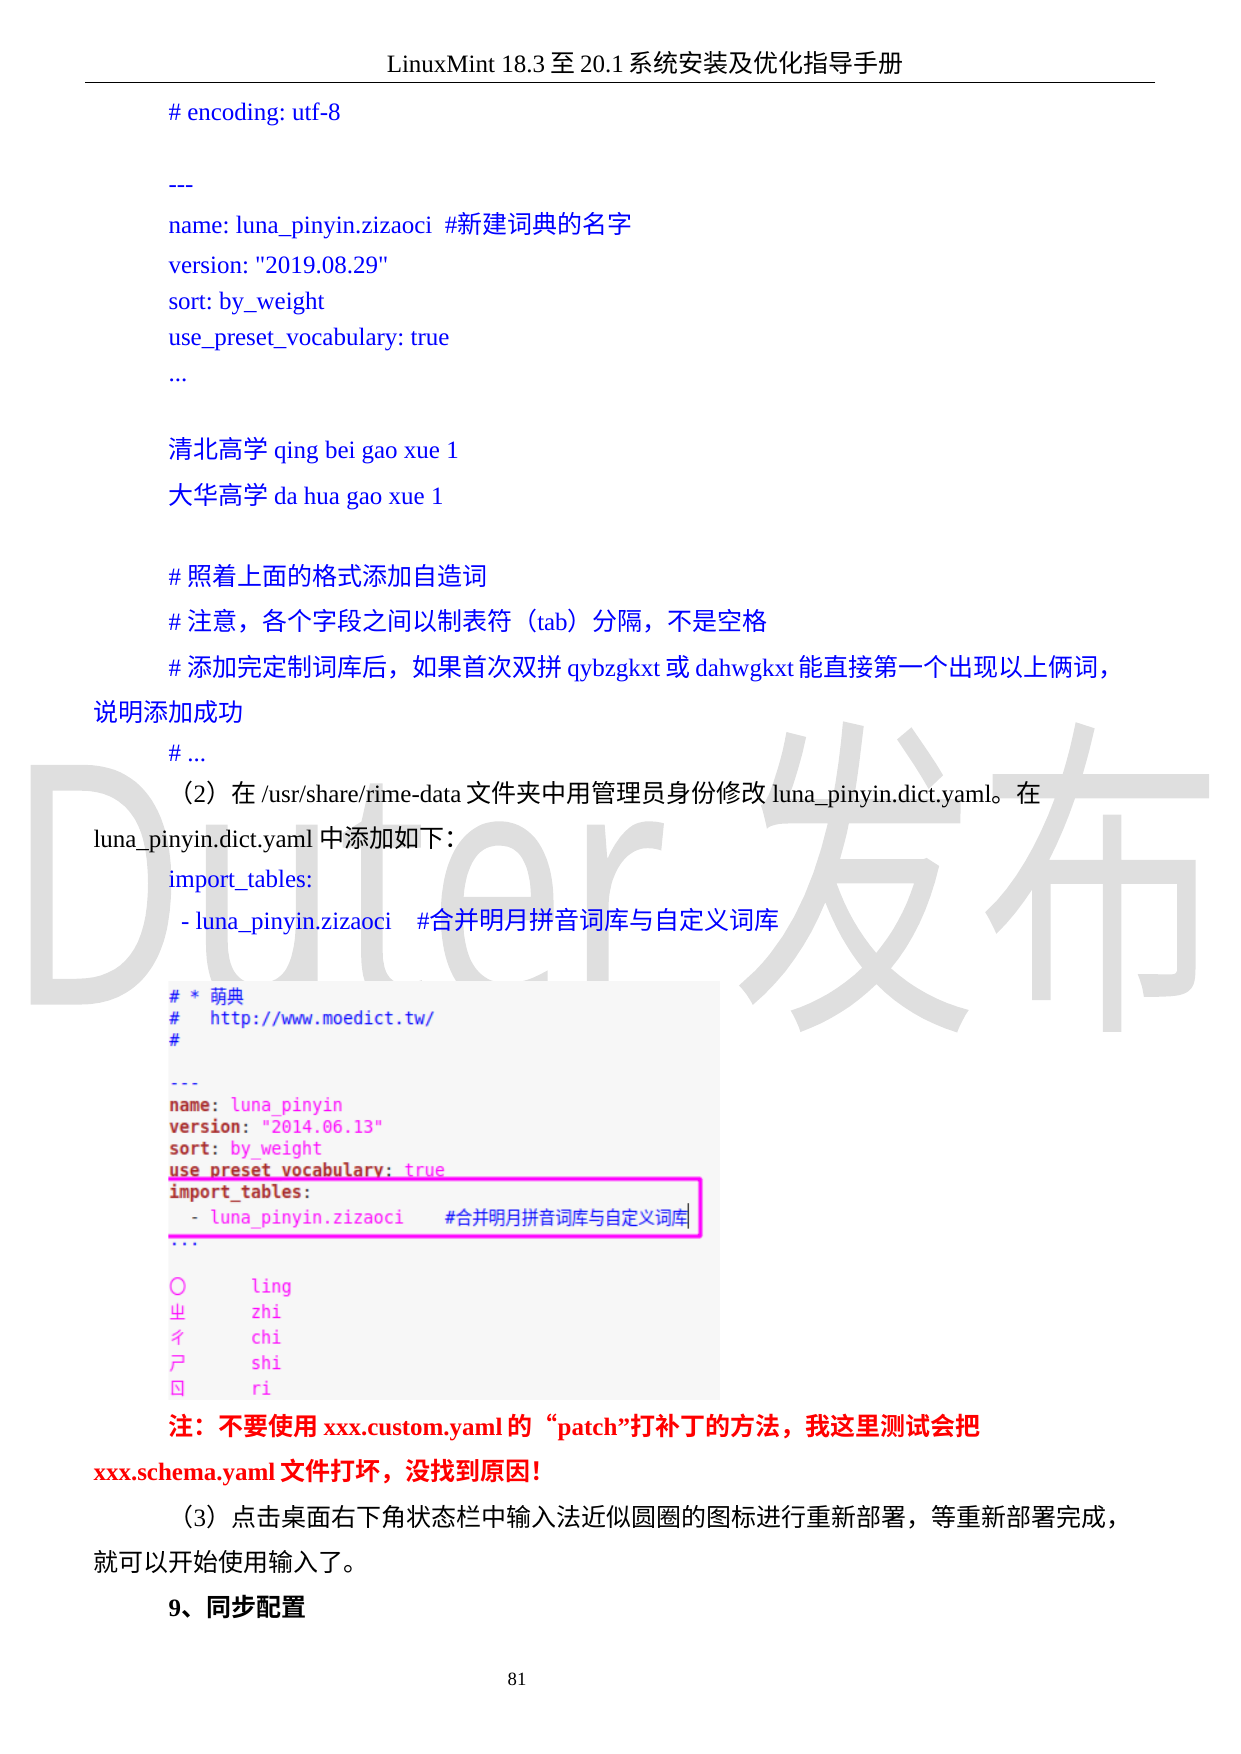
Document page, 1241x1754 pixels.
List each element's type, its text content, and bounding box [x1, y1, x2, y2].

picture [168, 981, 720, 1400]
text # 添加完定制词库后，如果首次双拼qybzgkxt或dahwgkxt能直接第一个出现以上俩词，说明添加成功 [93, 647, 1147, 728]
text # ... [93, 738, 1147, 766]
text # 照着上面的格式添加自造词 [93, 556, 1147, 593]
text name: luna_pinyin.zizaoci #新建词典的名字 [93, 205, 1147, 241]
text version: "2019.08.29" [93, 250, 1147, 279]
text import_tables: [93, 864, 1147, 893]
text （2）在 /usr/share/rime-data文件夹中用管理员身份修改 luna_pinyin.dict.yaml。在 luna_pinyin.dict.yaml 中添加如下： [93, 773, 1147, 855]
text ... [93, 358, 1147, 387]
text # encoding: utf-8 [93, 97, 1147, 126]
text - luna_pinyin.zizaoci #合并明月拼音词库与自定义词库 [93, 900, 1147, 936]
text 大华高学 da hua gao xue 1 [93, 475, 1147, 511]
text sort: by_weight [93, 286, 1147, 315]
text --- [93, 169, 1147, 198]
text 注：不要使用xxx.custom.yaml的“patch”打补丁的方法，我这里测试会把xxx.schema.yaml文件打坏，没找到原因！ [93, 1406, 1147, 1488]
text 9、同步配置 [93, 1588, 1147, 1624]
text # 注意，各个字段之间以制表符（tab）分隔，不是空格 [93, 602, 1147, 638]
text （3）点击桌面右下角状态栏中输入法近似圆圈的图标进行重新部署，等重新部署完成，就可以开始使用输入了。 [93, 1497, 1147, 1579]
text 清北高学 qing bei gao xue 1 [93, 430, 1147, 466]
text use_preset_vocabulary: true [93, 322, 1147, 351]
